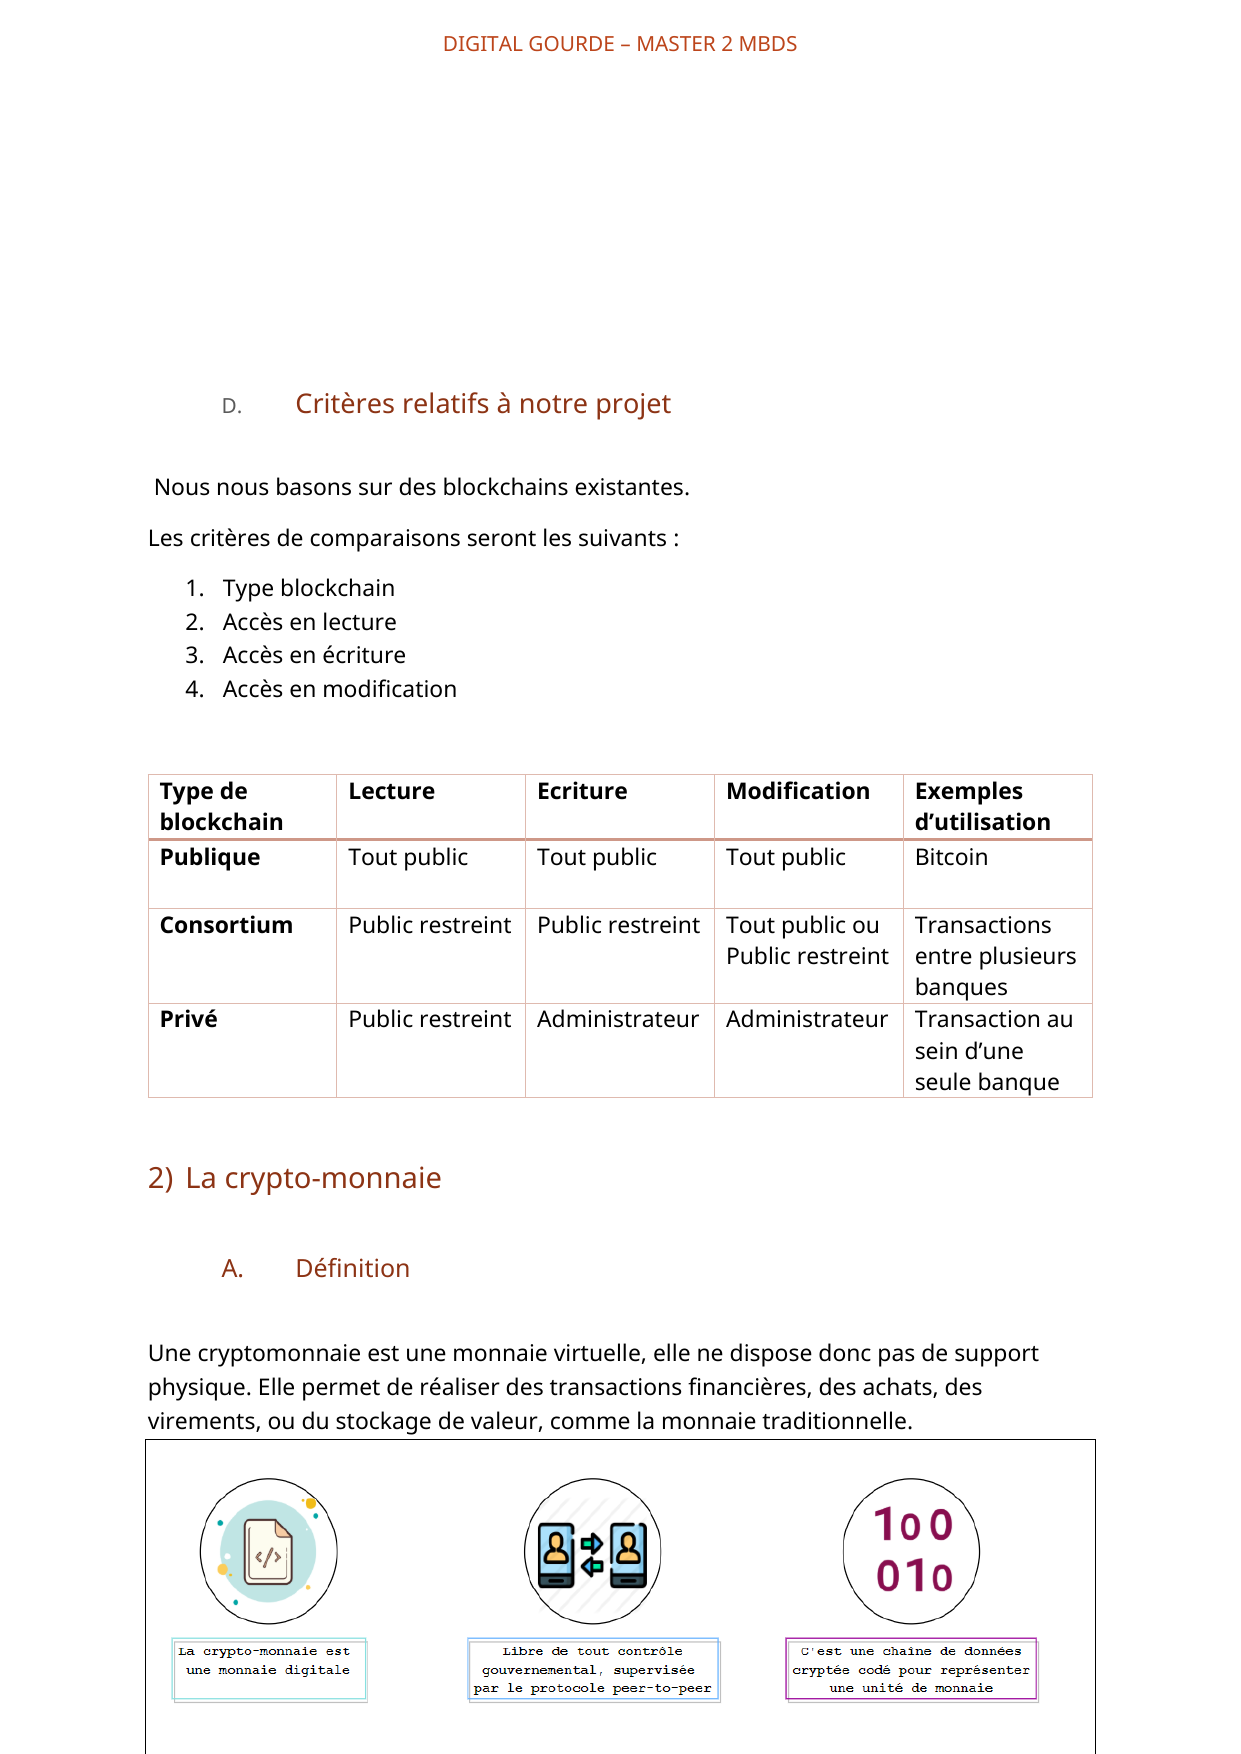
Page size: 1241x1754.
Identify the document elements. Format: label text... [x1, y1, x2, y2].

table_cell Administrateur [526, 1004, 714, 1097]
table_cell Public restreint [526, 909, 714, 1002]
table_cell Tout public ou Public restreint [715, 909, 903, 1002]
table_header Exemples d’utilisation [904, 775, 1092, 838]
list Accès en écriture [185, 639, 1093, 671]
list Accès en modification [185, 673, 1093, 704]
table_cell Consortium [149, 909, 336, 1002]
table_cell Administrateur [715, 1004, 903, 1097]
list Accès en lecture [185, 606, 1093, 637]
table_header Type de blockchain [149, 775, 336, 838]
table_cell Public restreint [337, 1004, 525, 1097]
table_cell Tout public [526, 841, 714, 908]
subtitle Critères relatifs à notre projet [221, 384, 1093, 421]
subtitle La crypto-monnaie [148, 1157, 1093, 1197]
table_cell Transaction au sein d’une seule banque [904, 1004, 1092, 1097]
text Nous nous basons sur des blockchains existantes. [148, 471, 1093, 502]
table_cell Transactions entre plusieurs banques [904, 909, 1092, 1002]
table_header Ecriture [526, 775, 714, 838]
table_cell Tout public [715, 841, 903, 908]
table_cell Public restreint [337, 909, 525, 1002]
table_header Lecture [337, 775, 525, 838]
table_cell Tout public [337, 841, 525, 908]
table_header Modification [715, 775, 903, 838]
table_cell Bitcoin [904, 841, 1092, 908]
picture [146, 1440, 1095, 1754]
subtitle Définition [221, 1250, 1093, 1284]
text Les critères de comparaisons seront les suivants : [148, 522, 1093, 553]
table_cell Publique [149, 841, 336, 908]
table_cell Privé [149, 1004, 336, 1097]
list Type blockchain [185, 572, 1093, 603]
text Une cryptomonnaie est une monnaie virtuelle, elle ne dispose donc pas de support physique. Elle permet de réaliser des transactions financières, des achats, des virements, ou du stockage de valeur, comme la monnaie traditionnelle. [148, 1337, 1093, 1436]
